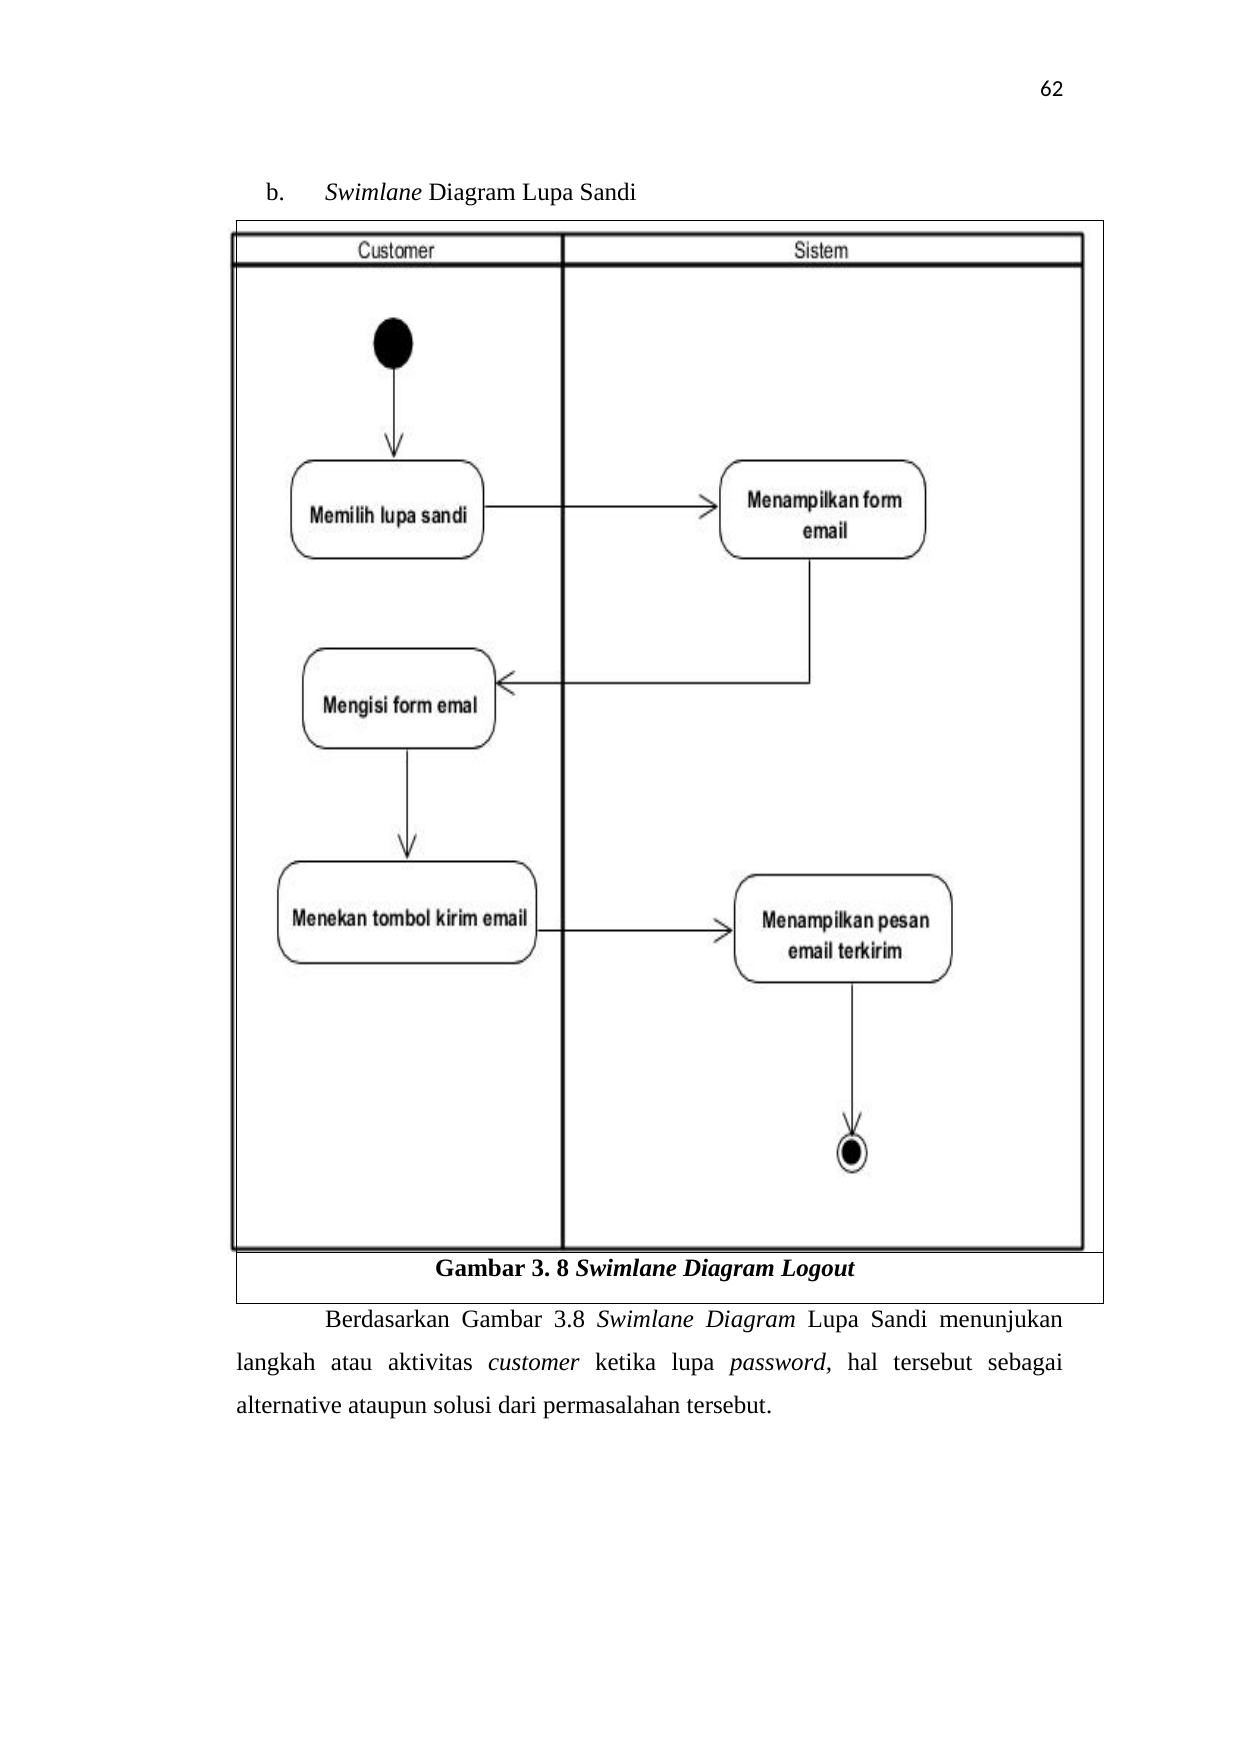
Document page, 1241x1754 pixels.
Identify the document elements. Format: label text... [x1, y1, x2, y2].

table_cell Gambar 3. 8 Swimlane Diagram Logout [237, 1253, 1103, 1303]
list Swimlane Diagram Lupa Sandi [266, 177, 1063, 206]
table_header [237, 221, 1103, 1252]
picture [227, 227, 236, 1260]
text Berdasarkan Gambar 3.8 Swimlane Diagram Lupa Sandi menunjukan langkah atau aktivitas customer ketika lupa password, hal tersebut sebagai alternative ataupun solusi dari permasalahan tersebut. [236, 1304, 1063, 1419]
